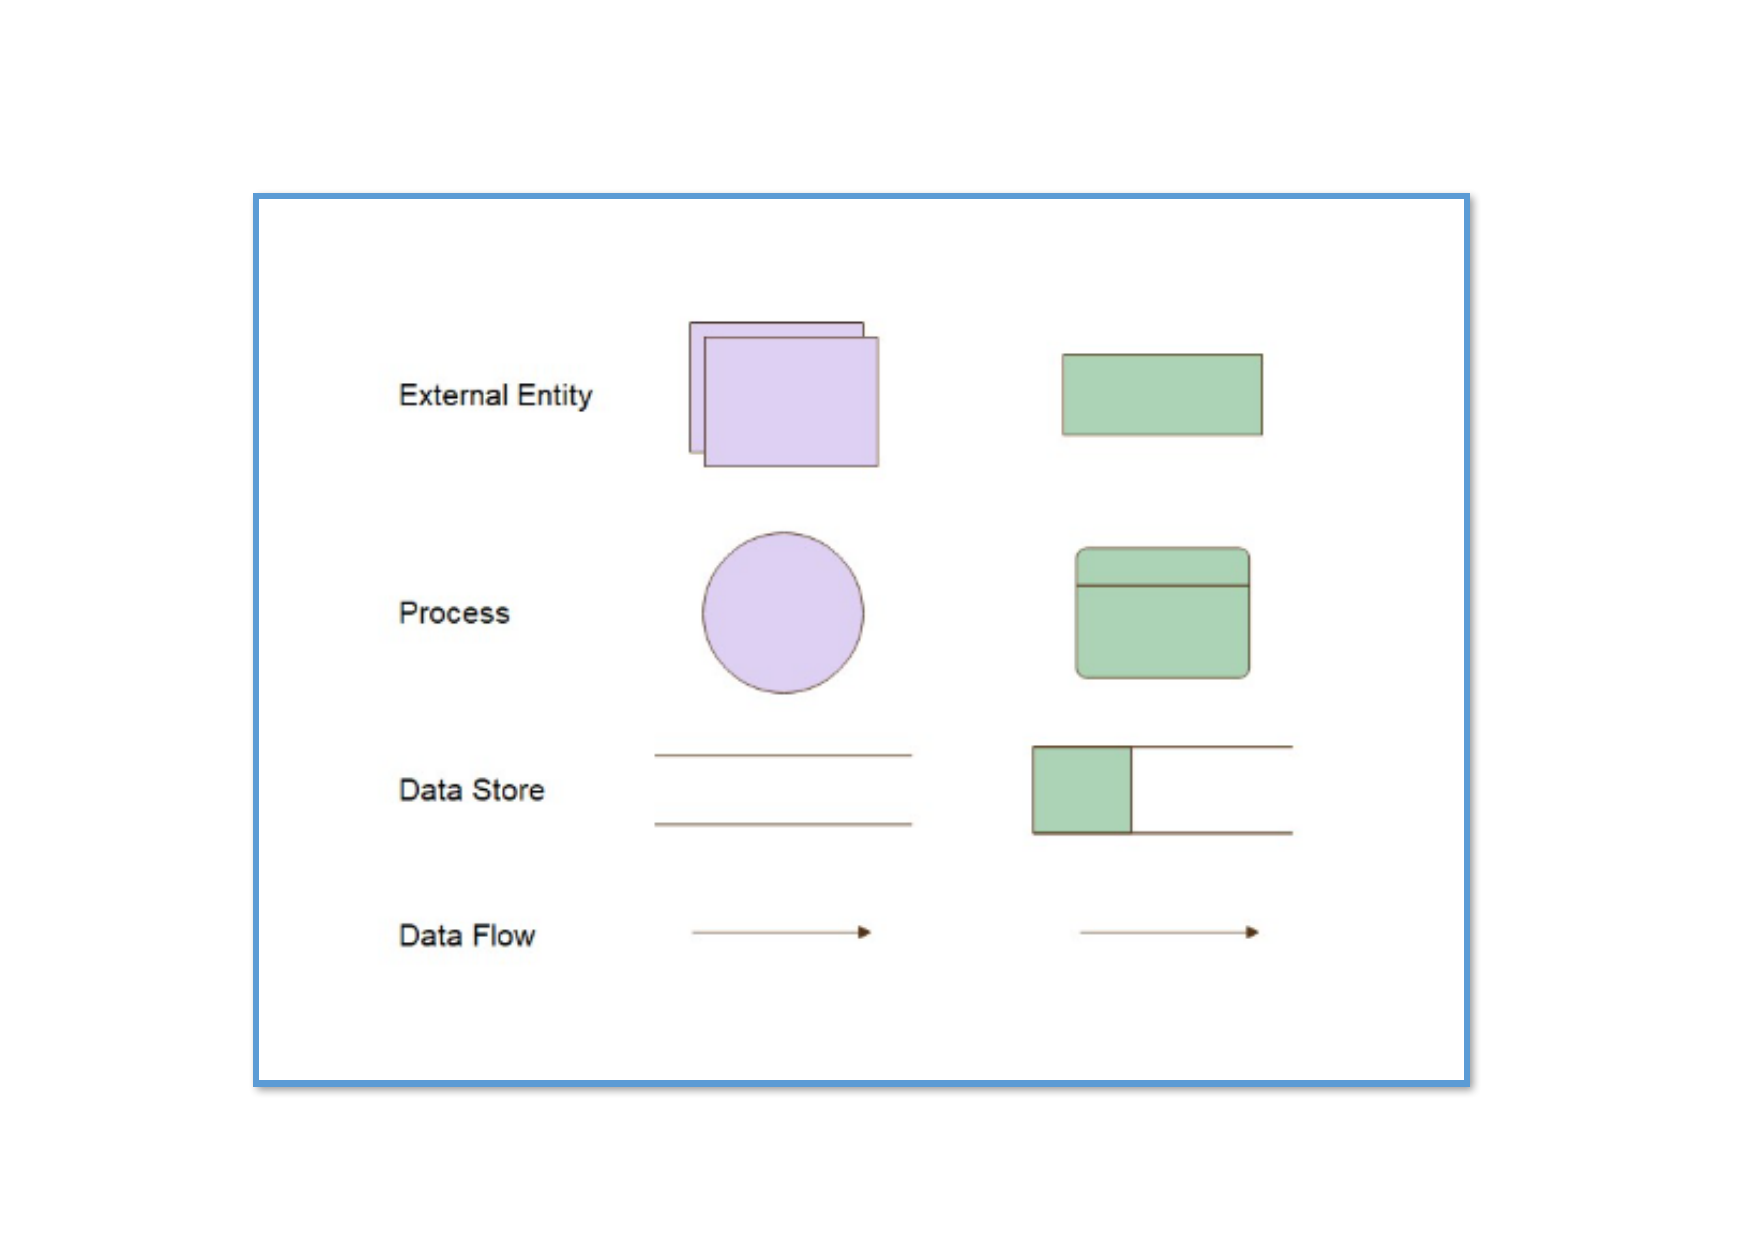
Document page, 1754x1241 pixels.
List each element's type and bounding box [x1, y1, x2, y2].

picture [343, 302, 1380, 978]
